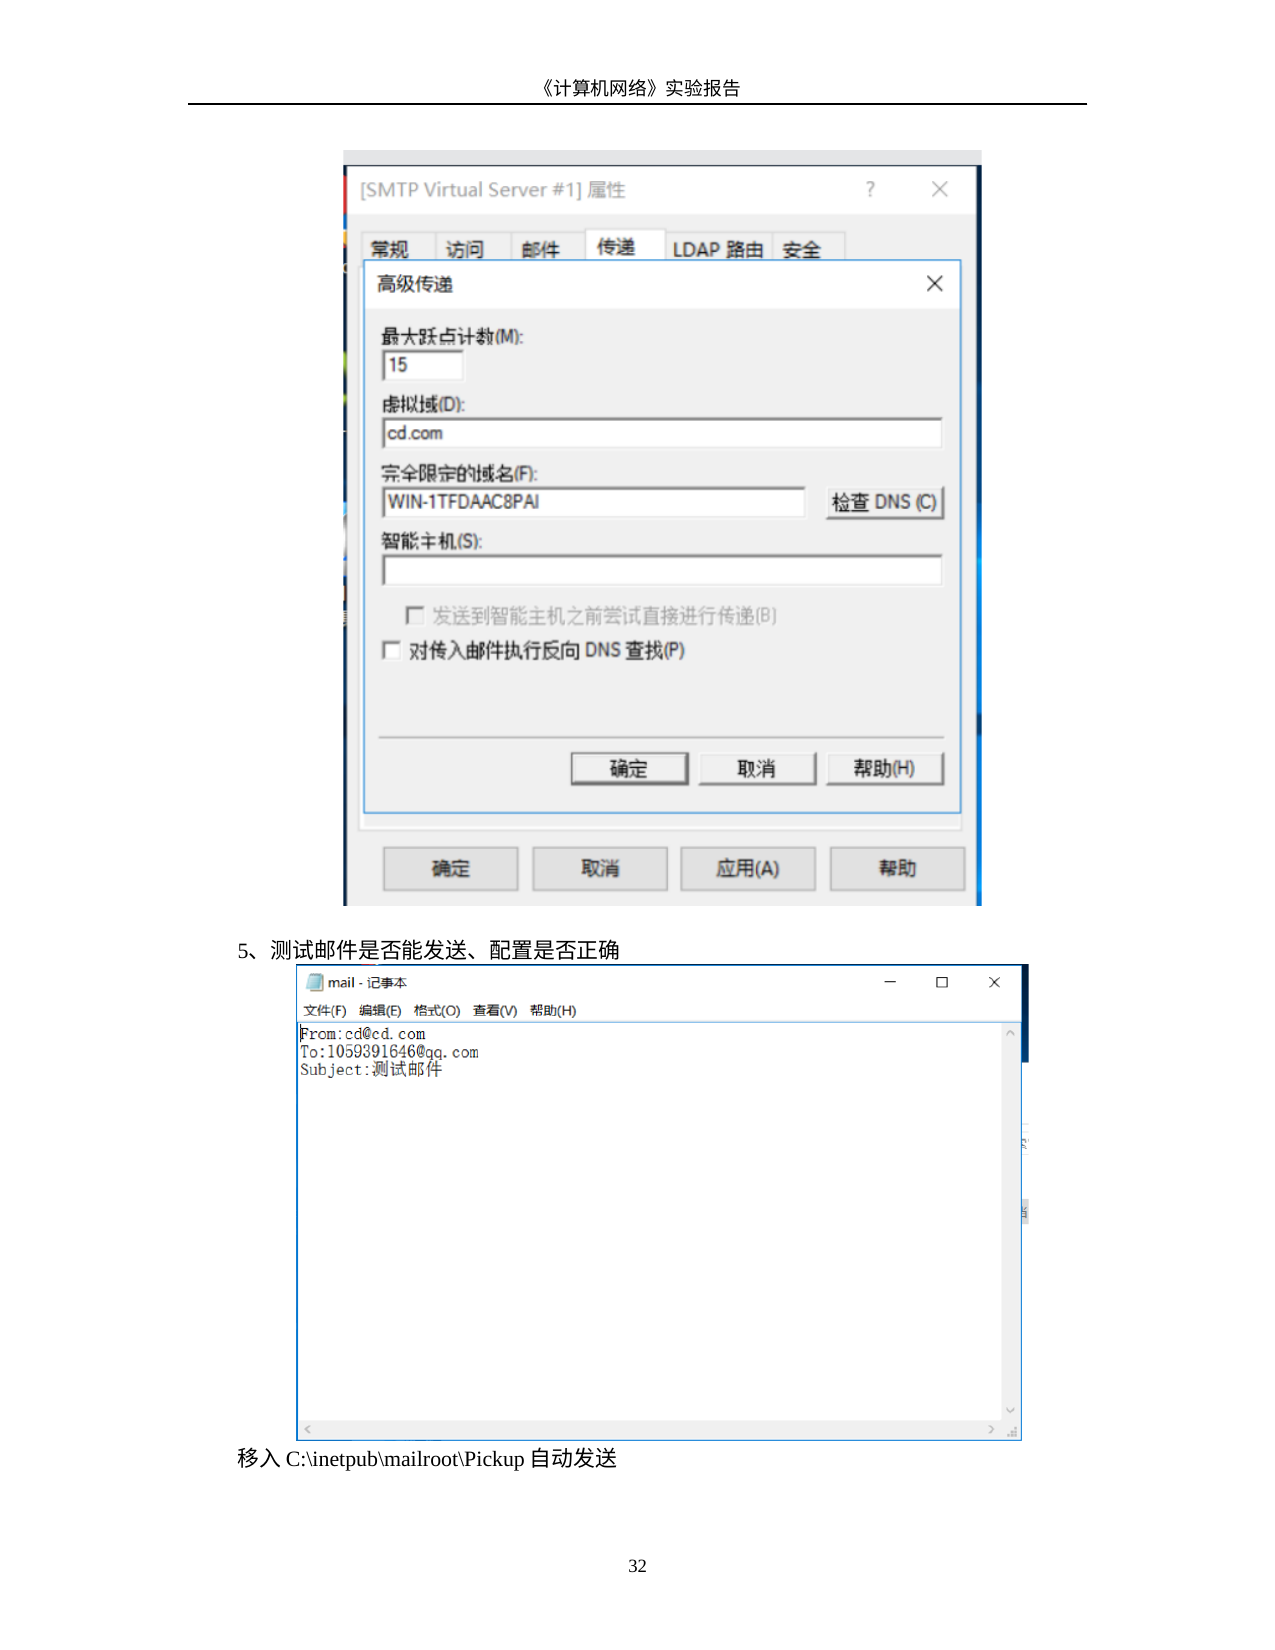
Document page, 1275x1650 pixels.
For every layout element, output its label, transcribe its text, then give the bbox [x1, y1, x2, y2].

picture [343, 150, 982, 906]
picture [296, 964, 1029, 1441]
text 5、测试邮件是否能发送、配置是否正确 [187, 933, 1087, 964]
text 移入C:\inetpub\mailroot\Pickup自动发送 [187, 1441, 1087, 1472]
